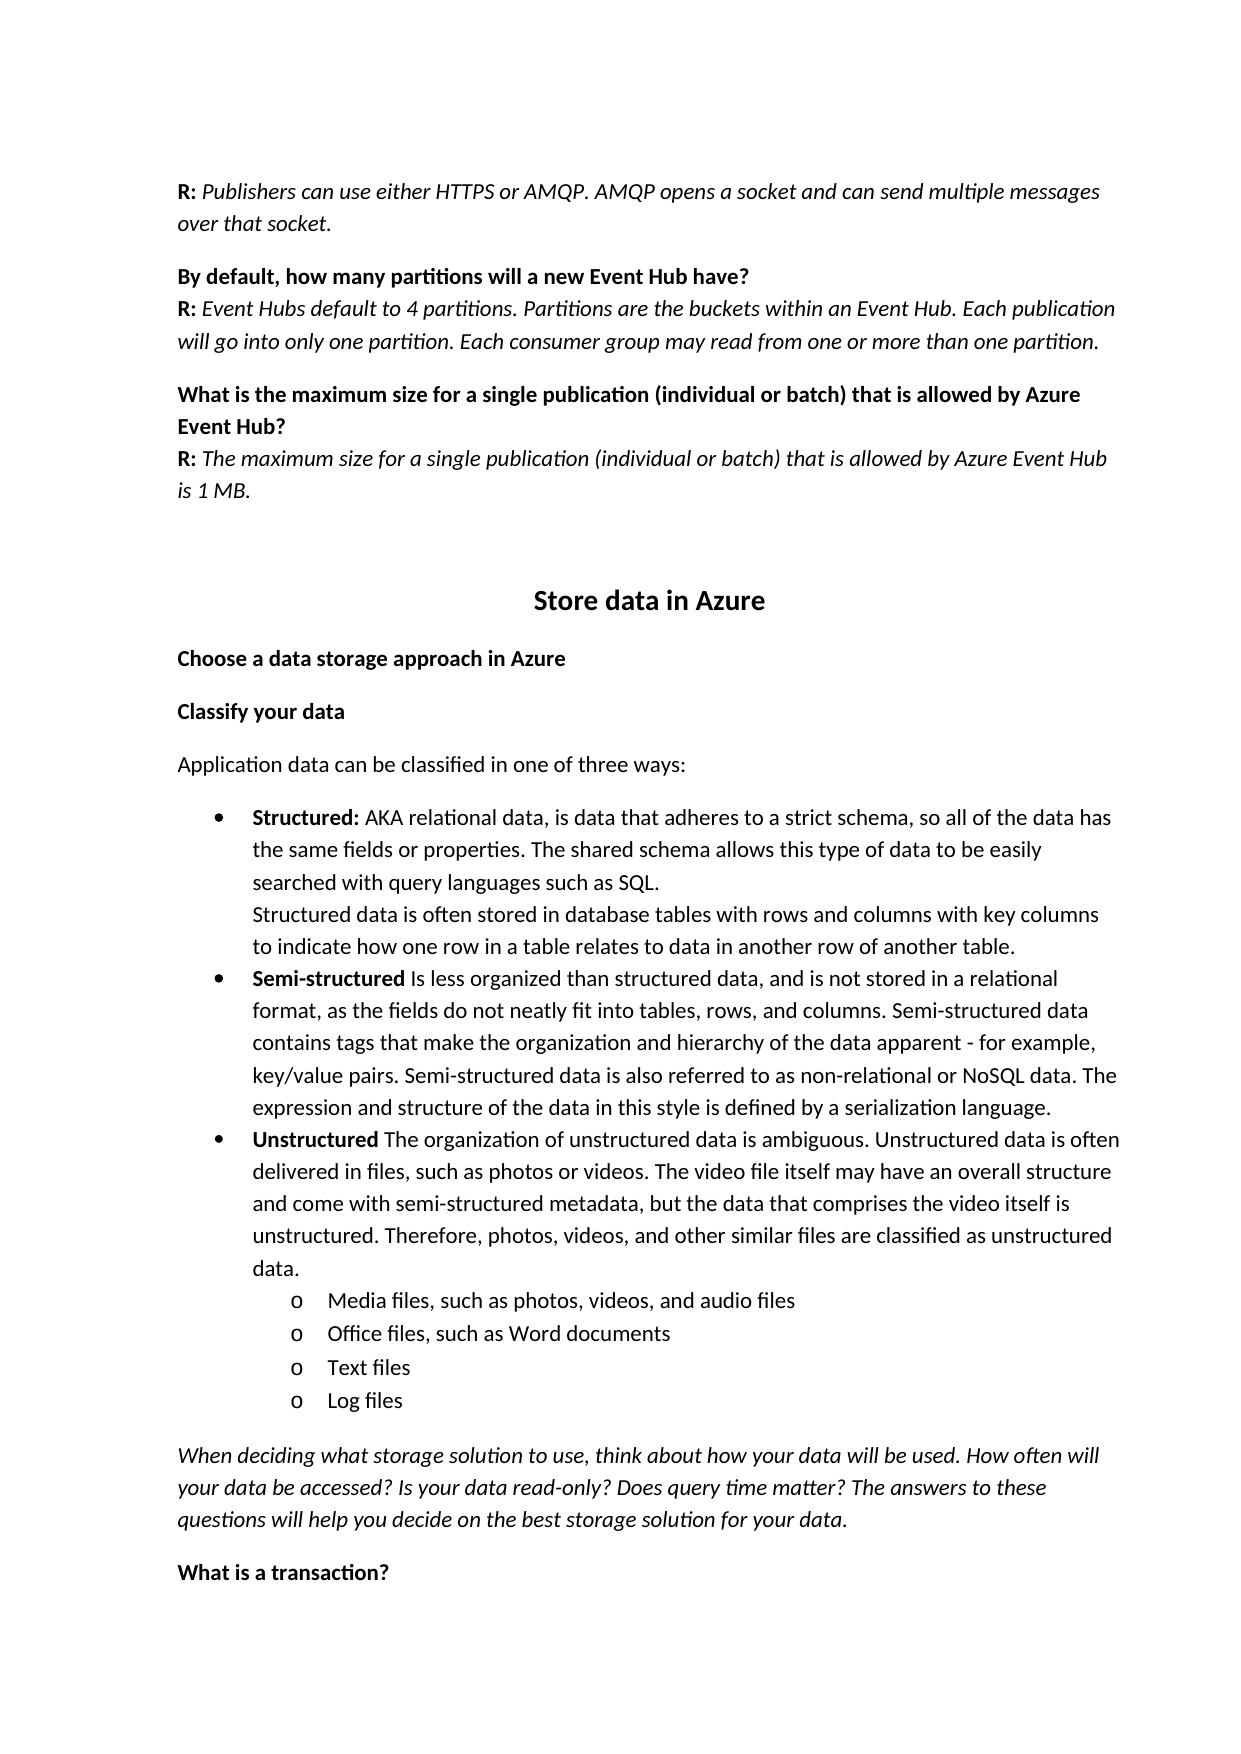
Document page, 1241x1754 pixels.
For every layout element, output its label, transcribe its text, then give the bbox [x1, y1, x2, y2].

list Log files [290, 1387, 1122, 1416]
text Application data can be classified in one of three ways: [177, 750, 1122, 778]
text What is the maximum size for a single publication (individual or batch) that is allowed by Azure Event Hub? R: The maximum size for a single publication (individual or batch) that is allowed by Azure Event Hub is 1 MB. [177, 380, 1122, 504]
list Media files, such as photos, videos, and audio files [290, 1286, 1122, 1315]
list Semi-structured Is less organized than structured data, and is not stored in a relational format, as the fields do not neatly fit into tables, rows, and columns. Semi-structured data contains tags that make the organization and hierarchy of the data apparent - for example, key/value pairs. Semi-structured data is also referred to as non-relational or NoSQL data. The expression and structure of the data in this style is defined by a serialization language. [215, 964, 1122, 1121]
list Office files, such as Word documents [290, 1319, 1122, 1349]
list Unstructured The organization of unstructured data is ambiguous. Unstructured data is often delivered in files, such as photos or videos. The video file itself may have an overall structure and come with semi-structured metadata, but the data that comprises the video itself is unstructured. Therefore, photos, videos, and other similar files are classified as unstructured data. [215, 1125, 1122, 1282]
text Classify your data [177, 697, 1122, 725]
list Structured: AKA relational data, is data that adheres to a strict schema, so all of the data has the same fields or properties. The shared schema allows this type of data to be easily searched with query languages such as SQL. Structured data is often stored in database tables with rows and columns with key columns to indicate how one row in a table relates to data in another row of another table. [215, 803, 1122, 960]
text Store data in Azure [177, 582, 1122, 618]
text By default, how many partitions will a new Event Hub have? R: Event Hubs default to 4 partitions. Partitions are the buckets within an Event Hub. Each publication will go into only one partition. Each consumer group may read from one or more than one partition. [177, 262, 1122, 355]
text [177, 177, 1122, 237]
text What is a transaction? [177, 1558, 1122, 1586]
list Text files [290, 1353, 1122, 1382]
text Choose a data storage approach in Azure [177, 644, 1122, 672]
text When deciding what storage solution to use, think about how your data will be used. How often will your data be accessed? Is your data read-only? Does query time matter? The answers to these questions will help you decide on the best storage solution for your data. [177, 1441, 1122, 1533]
